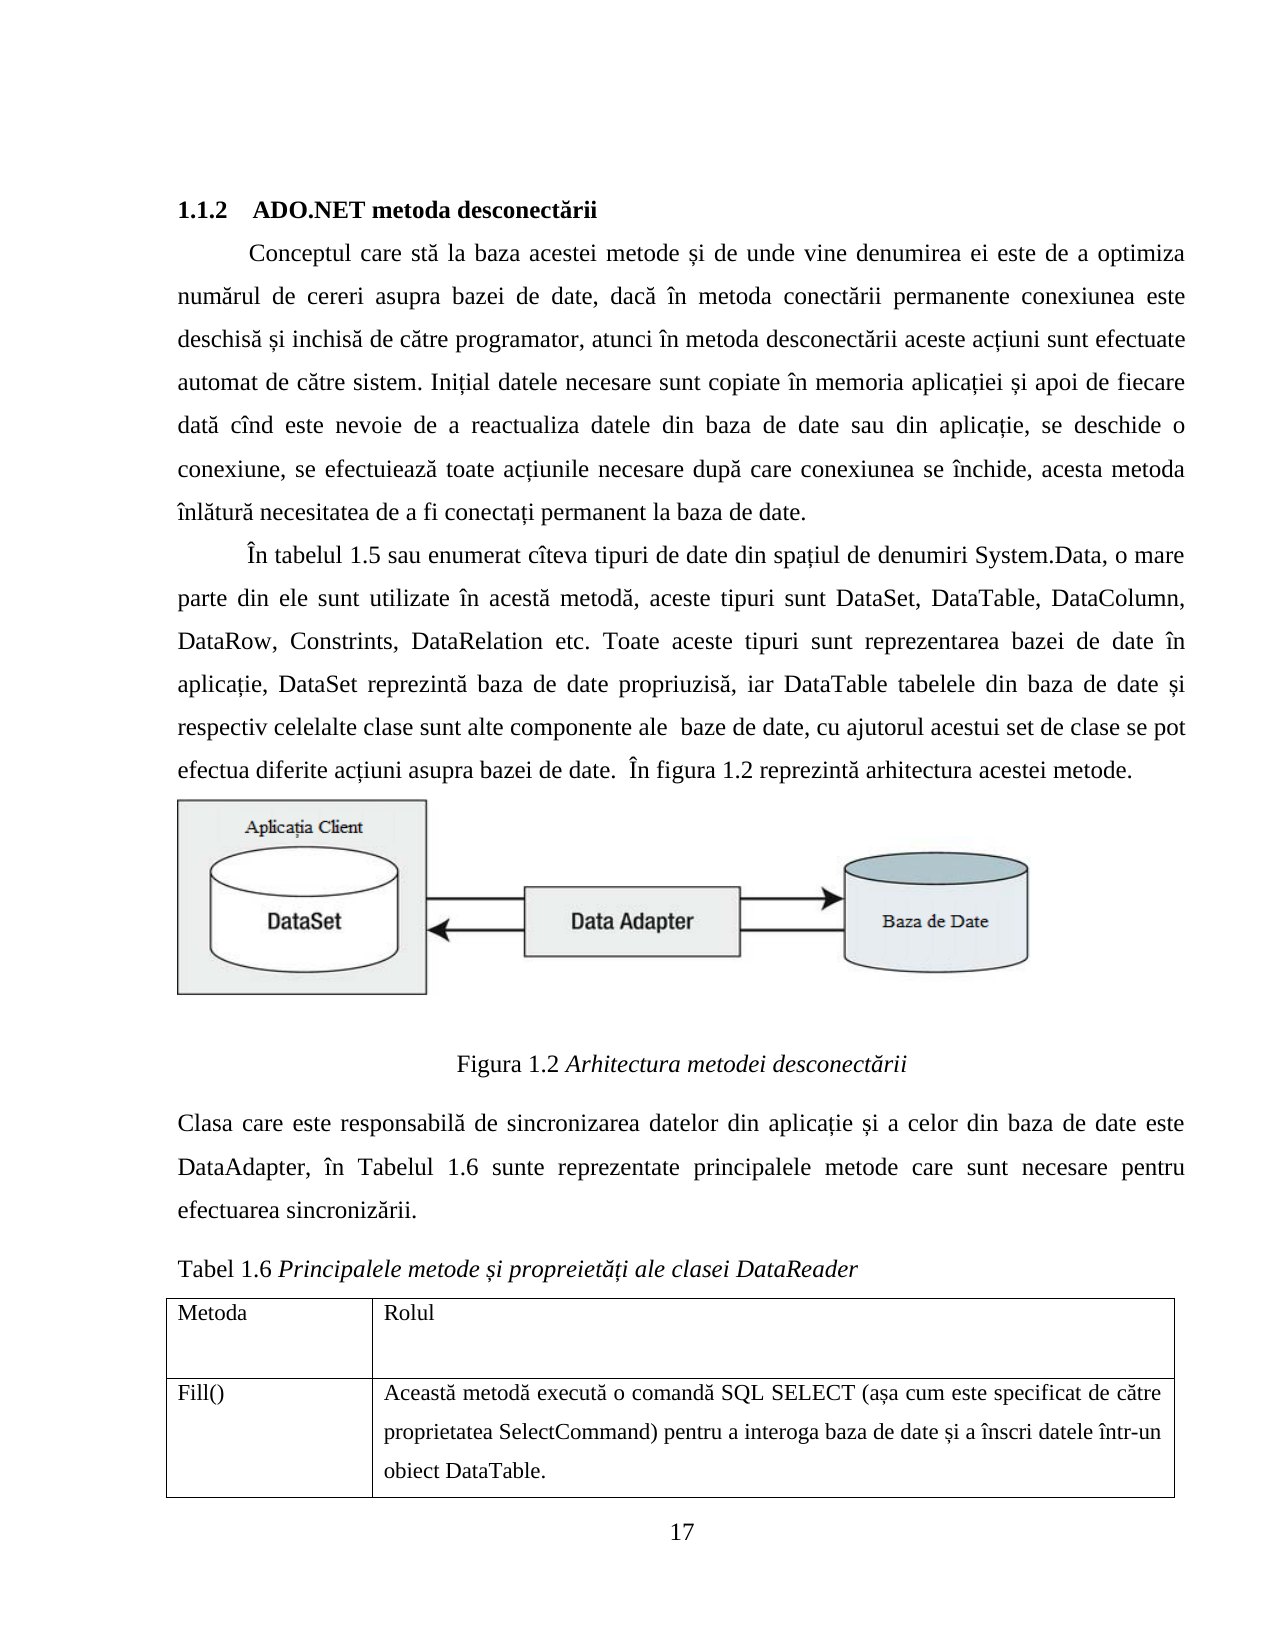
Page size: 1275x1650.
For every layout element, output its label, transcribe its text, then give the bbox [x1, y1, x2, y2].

text Conceptul care stă la baza acestei metode și de unde vine denumirea ei este de a optimiza numărul de cereri asupra bazei de date, dacă în metoda conectării permanente conexiunea este deschisă și inchisă de către programator, atunci în metoda desconectării aceste acțiuni sunt efectuate automat de către sistem. Inițial datele necesare sunt copiate în memoria aplicației și apoi de fiecare dată cînd este nevoie de a reactualiza datele din baza de date sau din aplicație, se deschide o conexiune, se efectuiează toate acțiunile necesare după care conexiunea se închide, acesta metoda înlătură necesitatea de a fi conectați permanent la baza de date. [177, 238, 1186, 526]
table_cell Fill() [167, 1379, 372, 1497]
table_cell Această metodă execută o comandă SQL SELECT (așa cum este specificat de către proprietatea SelectCommand) pentru a interoga baza de date și a înscri datele într-un obiect DataTable. [373, 1379, 1174, 1497]
text Clasa care este responsabilă de sincronizarea datelor din aplicație și a celor din baza de date este DataAdapter, în Tabelul 1.6 sunte reprezentate principalele metode care sunt necesare pentru efectuarea sincronizării. [177, 1108, 1186, 1223]
table_header Rolul [373, 1299, 1174, 1378]
subtitle ADO.NET metoda desconectării [177, 195, 1186, 224]
text În tabelul 1.5 sau enumerat cîteva tipuri de date din spațiul de denumiri System.Data, o mare parte din ele sunt utilizate în acestă metodă, aceste tipuri sunt DataSet, DataTable, DataColumn, DataRow, Constrints, DataRelation etc. Toate aceste tipuri sunt reprezentarea bazei de date în aplicație, DataSet reprezintă baza de date propriuzisă, iar DataTable tabelele din baza de date și respectiv celelalte clase sunt alte componente ale baze de date, cu ajutorul acestui set de clase se pot efectua diferite acțiuni asupra bazei de date. În figura 1.2 reprezintă arhitectura acestei metode. [177, 540, 1186, 784]
table_header Metoda [167, 1299, 372, 1378]
picture [177, 798, 1087, 1018]
text Tabel 1.6 Principalele metode și propreietăți ale clasei DataReader [177, 1254, 1186, 1283]
text Figura 1.2 Arhitectura metodei desconectării [177, 1049, 1186, 1077]
